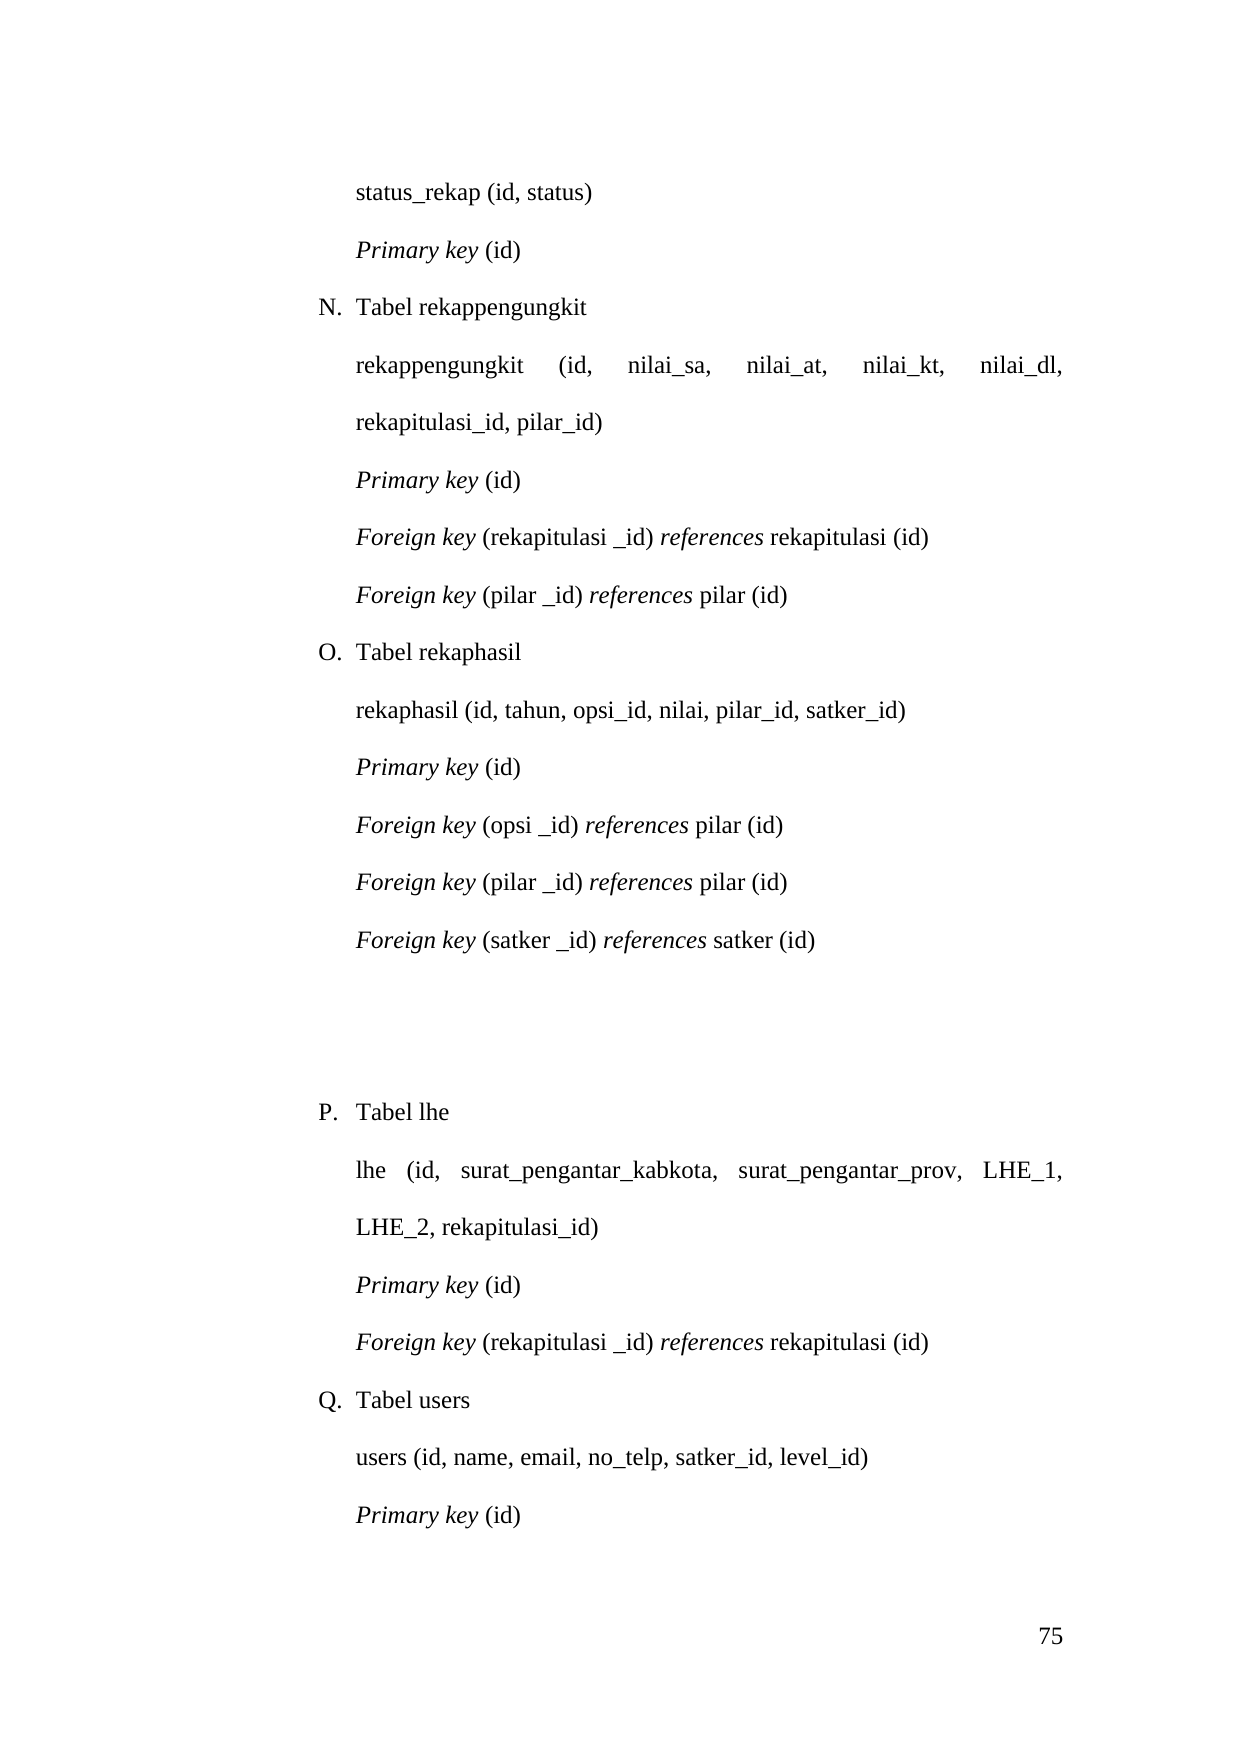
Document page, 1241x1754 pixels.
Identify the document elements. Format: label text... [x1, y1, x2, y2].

list Foreign key (pilar _id) references pilar (id) [356, 580, 1063, 608]
list Primary key (id) [356, 465, 1063, 493]
list Foreign key (rekapitulasi _id) references rekapitulasi (id) [356, 522, 1063, 551]
list Foreign key (satker _id) references satker (id) [356, 925, 1063, 953]
list Tabel lhe [318, 1097, 1063, 1126]
list rekappengungkit (id, nilai_sa, nilai_at, nilai_kt, nilai_dl, rekapitulasi_id, pilar_id) [356, 350, 1063, 436]
list Foreign key (pilar _id) references pilar (id) [356, 867, 1063, 896]
list Tabel rekappengungkit [318, 292, 1063, 321]
list Foreign key (rekapitulasi _id) references rekapitulasi (id) [356, 1327, 1063, 1356]
list Tabel users [318, 1385, 1063, 1413]
list Tabel rekaphasil [318, 637, 1063, 666]
list Foreign key (opsi _id) references pilar (id) [356, 810, 1063, 838]
list Primary key (id) [356, 1270, 1063, 1298]
list users (id, name, email, no_telp, satker_id, level_id) [356, 1442, 1063, 1471]
list Primary key (id) [356, 752, 1063, 781]
list status_rekap (id, status) [356, 177, 1063, 206]
list Primary key (id) [356, 235, 1063, 263]
list lhe (id, surat_pengantar_kabkota, surat_pengantar_prov, LHE_1, LHE_2, rekapitulasi_id) [356, 1155, 1063, 1241]
list rekaphasil (id, tahun, opsi_id, nilai, pilar_id, satker_id) [356, 695, 1063, 723]
list Primary key (id) [356, 1500, 1063, 1528]
